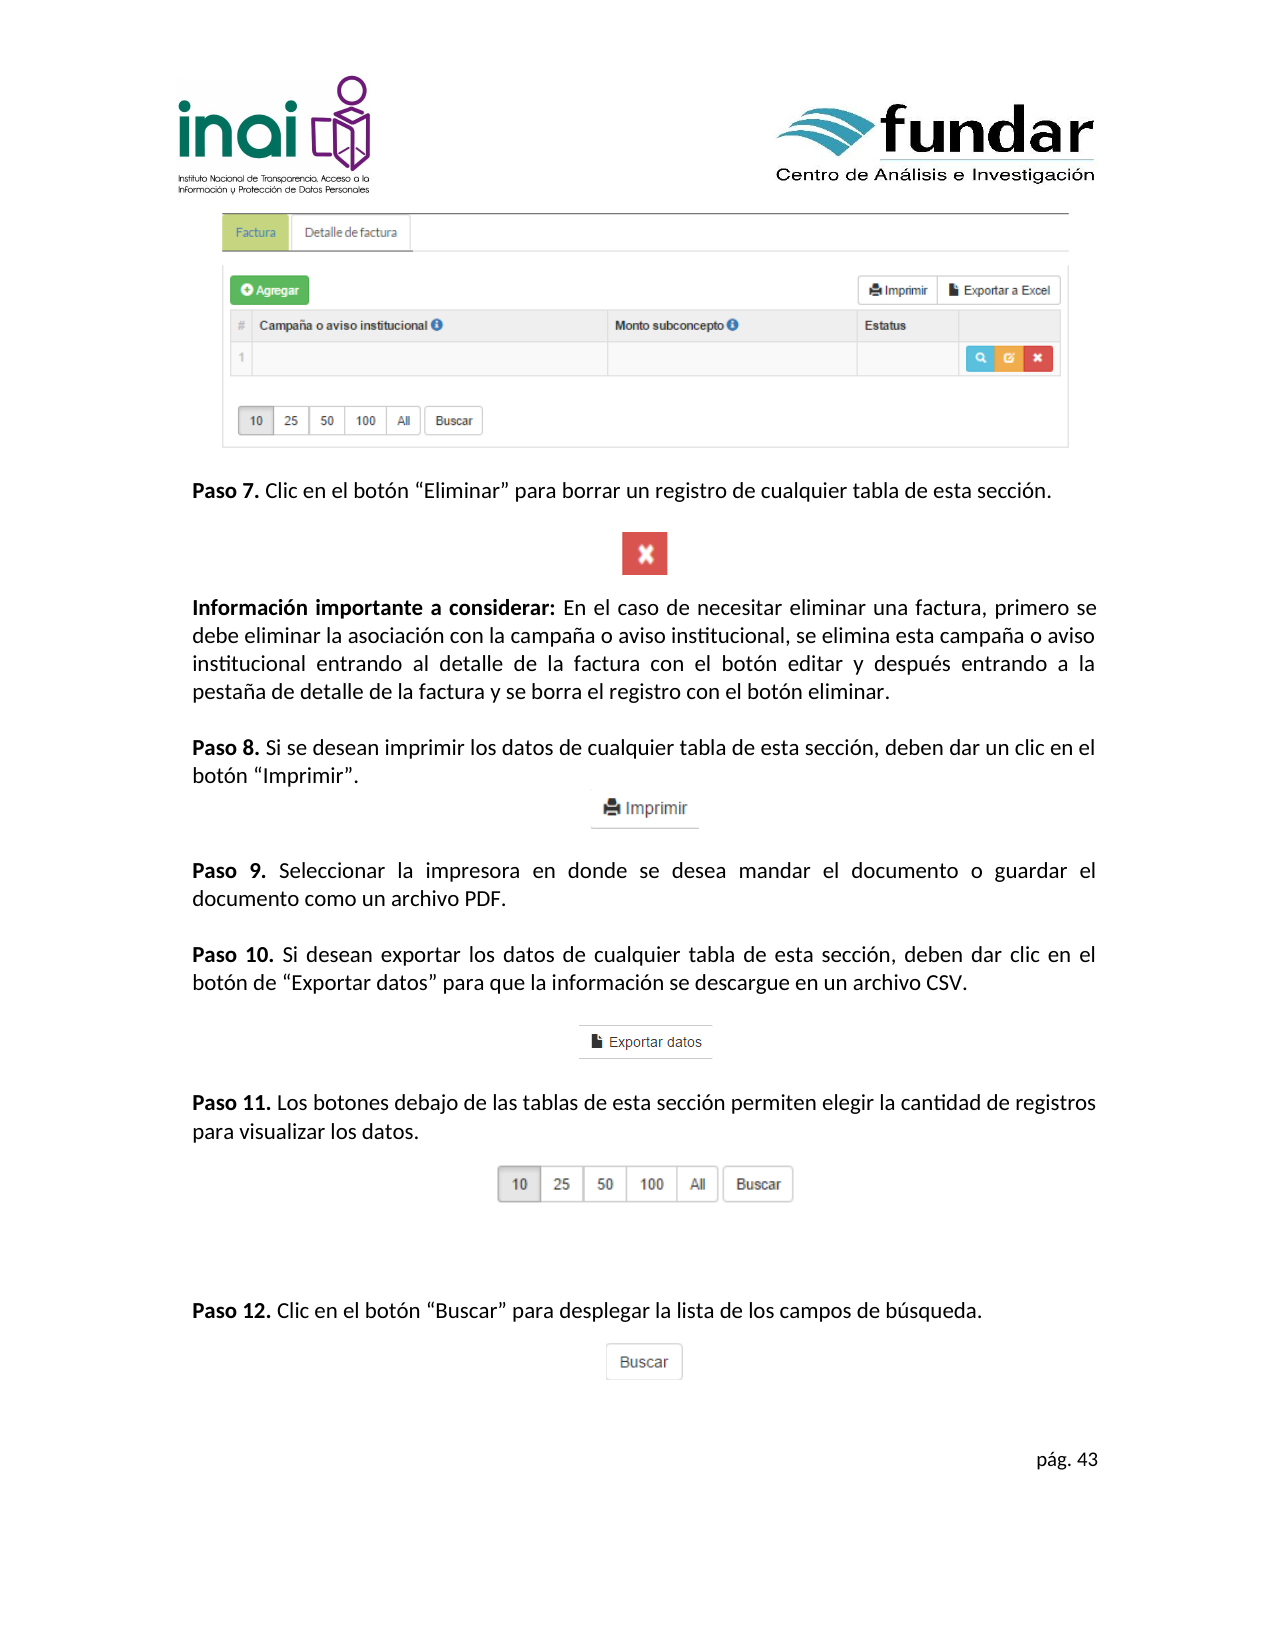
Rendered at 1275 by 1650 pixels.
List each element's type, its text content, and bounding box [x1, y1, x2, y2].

picture [622, 532, 668, 575]
text Paso 9. Seleccionar la impresora en donde se desea mandar el documento o guardar el documento como un archivo PDF. [192, 856, 1098, 912]
picture [590, 789, 699, 829]
picture [177, 75, 371, 195]
text Paso 8. Si se desean imprimir los datos de cualquier tabla de esta sección, deben dar un clic en el botón “Imprimir”. [192, 733, 1098, 789]
text Paso 11. Los botones debajo de las tablas de esta sección permiten elegir la cantidad de registros para visualizar los datos. [192, 1088, 1098, 1146]
picture [220, 213, 1070, 449]
text Paso 10. Si desean exportar los datos de cualquier tabla de esta sección, deben dar clic en el botón de “Exportar datos” para que la información se descargue en un archivo CSV. [192, 940, 1098, 996]
picture [577, 1024, 713, 1060]
picture [606, 1342, 684, 1380]
picture [495, 1163, 795, 1204]
picture [773, 100, 1099, 186]
text Paso 7. Clic en el botón “Eliminar” para borrar un registro de cualquier tabla de esta sección. [192, 477, 1098, 504]
text Información importante a considerar: En el caso de necesitar eliminar una factura, primero se debe eliminar la asociación con la campaña o aviso institucional, se elimina esta campaña o aviso institucional entrando al detalle de la factura con el botón editar y después entrando a la pestaña de detalle de la factura y se borra el registro con el botón eliminar. [192, 593, 1098, 705]
text Paso 12. Clic en el botón “Buscar” para desplegar la lista de los campos de búsqueda. [192, 1296, 1098, 1324]
